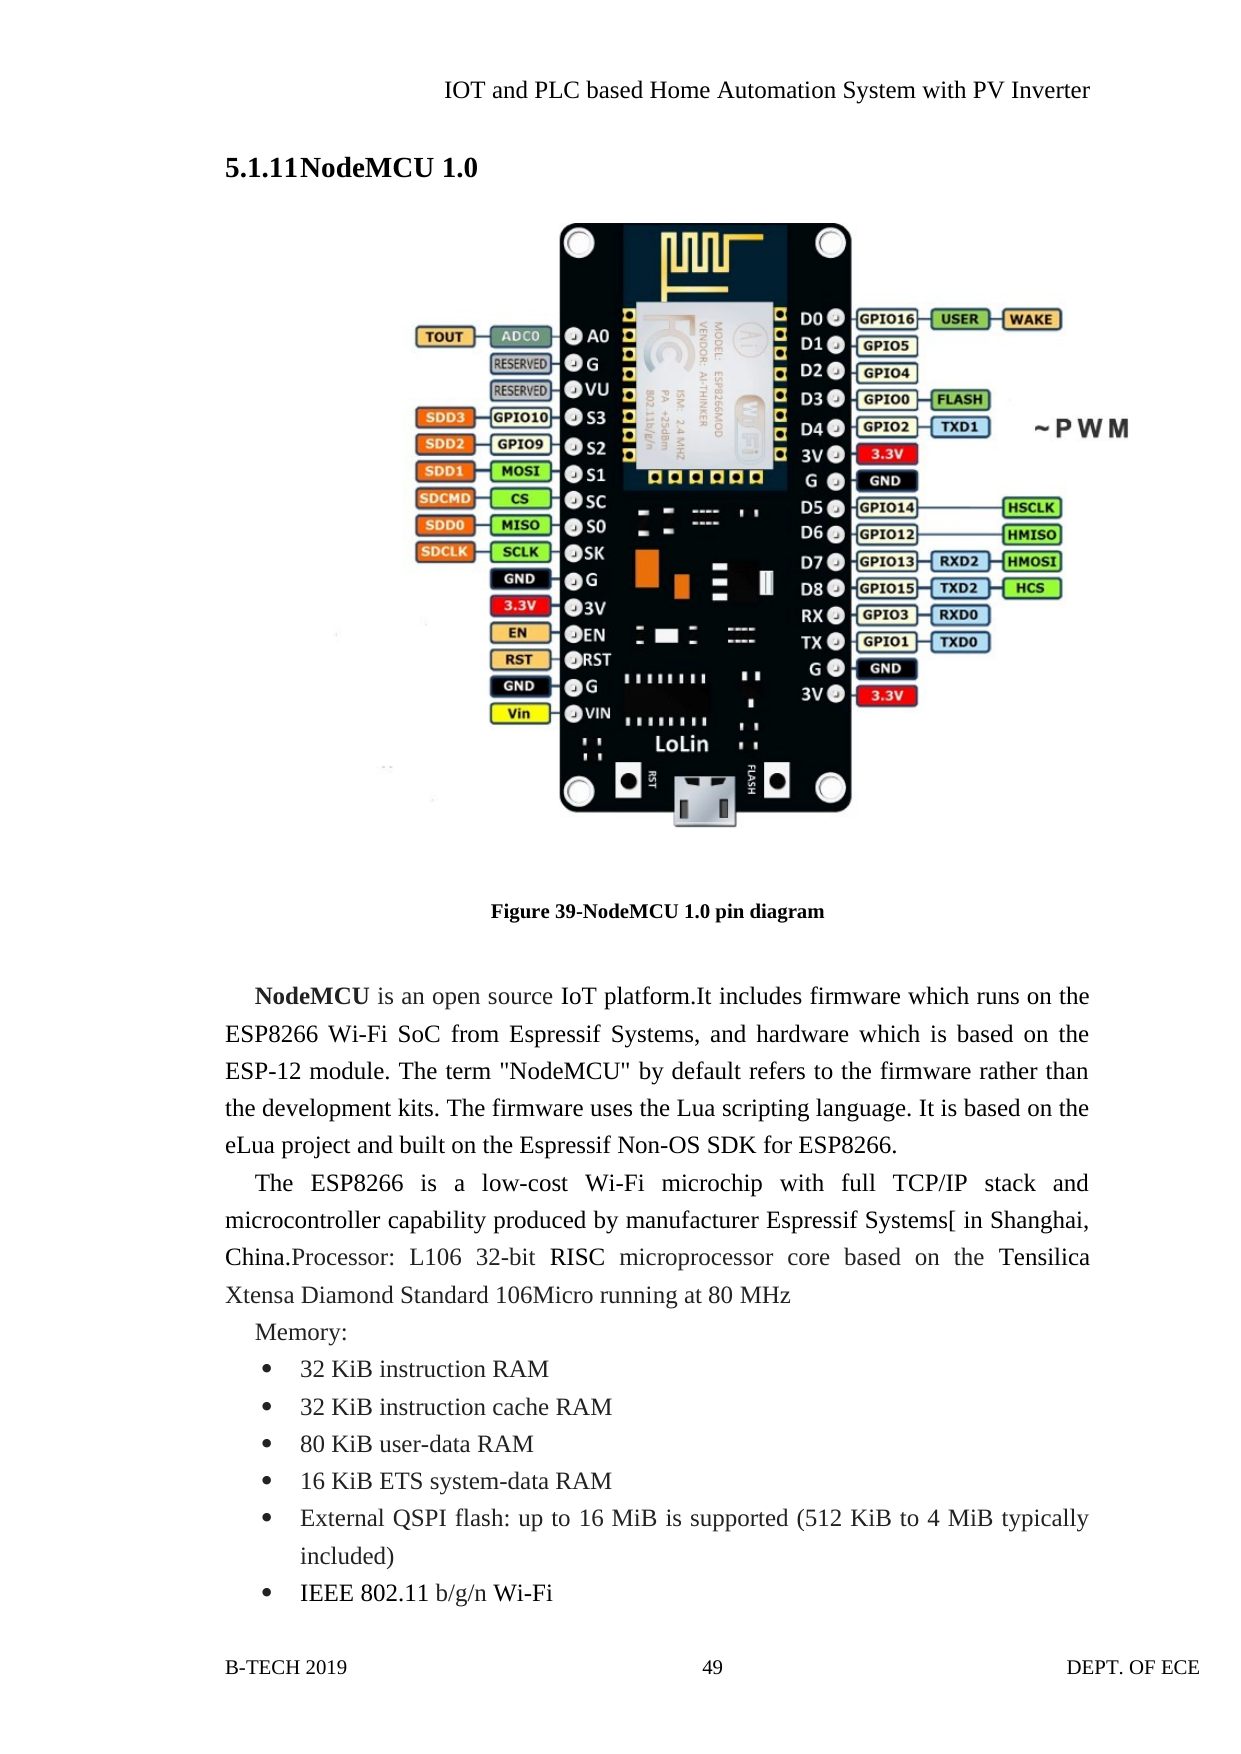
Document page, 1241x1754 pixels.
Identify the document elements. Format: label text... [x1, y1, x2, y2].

text The ESP8266 is a low-cost Wi-Fi microchip with full TCP/IP stack and microcontroller capability produced by manufacturer Espressif Systems[ in Shanghai, China.Processor: L106 32-bit RISC microprocessor core based on the Tensilica Xtensa Diamond Standard 106Micro running at 80 MHz [225, 1168, 1090, 1308]
list External QSPI flash: up to 16 MiB is supported (512 KiB to 4 MiB typically included) [262, 1503, 1090, 1569]
list 80 KiB user-data RAM [262, 1429, 1090, 1458]
text Figure 39-NodeMCU 1.0 pin diagram [225, 899, 1090, 923]
list 32 KiB instruction RAM [262, 1354, 1090, 1383]
picture [280, 223, 1198, 830]
text Memory: [225, 1317, 1090, 1346]
list 16 KiB ETS system-data RAM [262, 1466, 1090, 1495]
text NodeMCU is an open source IoT platform.It includes firmware which runs on the ESP8266 Wi-Fi SoC from Espressif Systems, and hardware which is based on the ESP-12 module. The term "NodeMCU" by default refers to the firmware rather than the development kits. The firmware uses the Lua scripting language. It is based on the eLua project and built on the Espressif Non-OS SDK for ESP8266. [225, 981, 1090, 1159]
subtitle NodeMCU 1.0 [225, 150, 1090, 183]
list 32 KiB instruction cache RAM [262, 1392, 1090, 1420]
list IEEE 802.11 b/g/n Wi-Fi [262, 1578, 1090, 1607]
